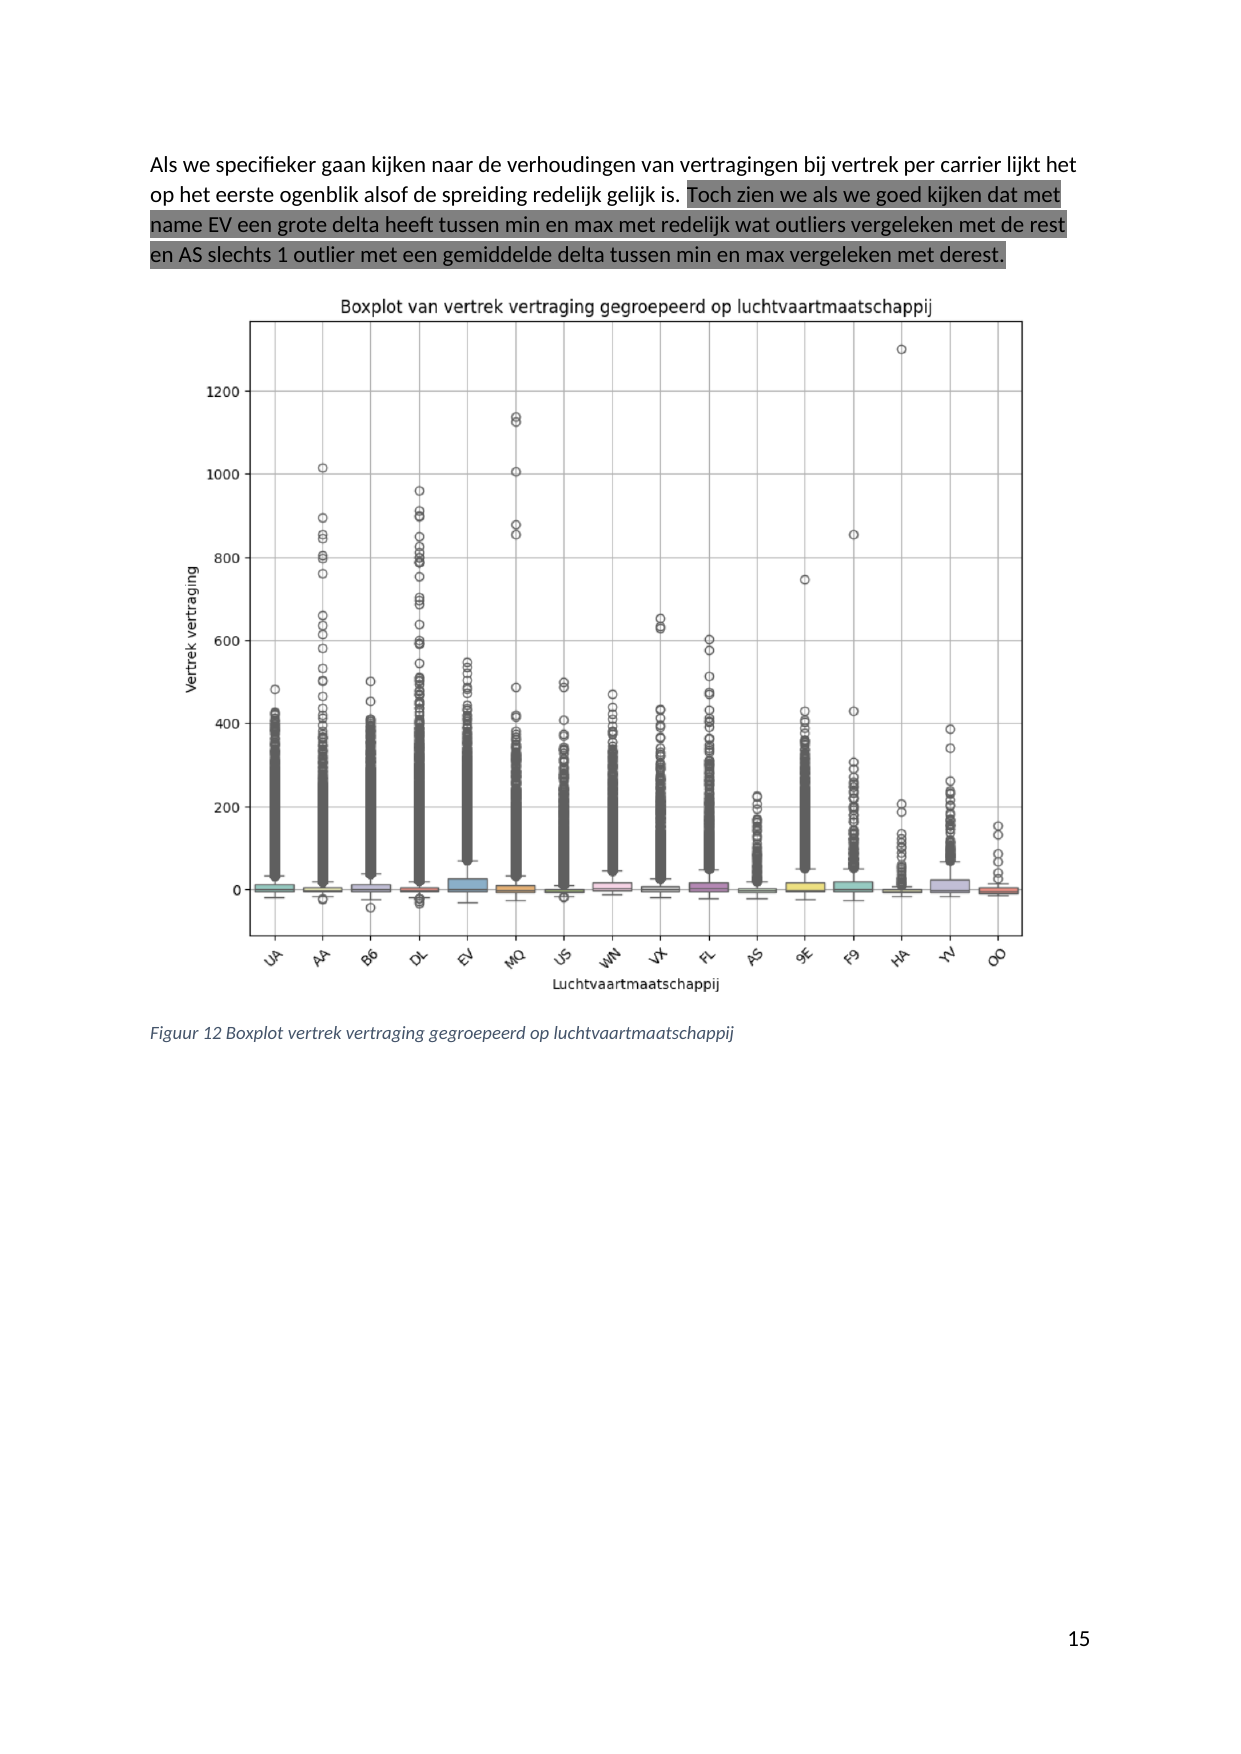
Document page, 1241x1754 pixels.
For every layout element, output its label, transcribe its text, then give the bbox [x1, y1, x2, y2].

text Als we specifieker gaan kijken naar de verhoudingen van vertragingen bij vertrek per carrier lijkt het op het eerste ogenblik alsof de spreiding redelijk gelijk is. Toch zien we als we goed kijken dat met name EV een grote delta heeft tussen min en max met redelijk wat outliers vergeleken met de rest en AS slechts 1 outlier met een gemiddelde delta tussen min en max vergeleken met derest. [150, 150, 1090, 269]
picture [150, 287, 1091, 1003]
text Figuur 12 Boxplot vertrek vertraging gegroepeerd op luchtvaartmaatschappij [150, 1021, 1090, 1044]
